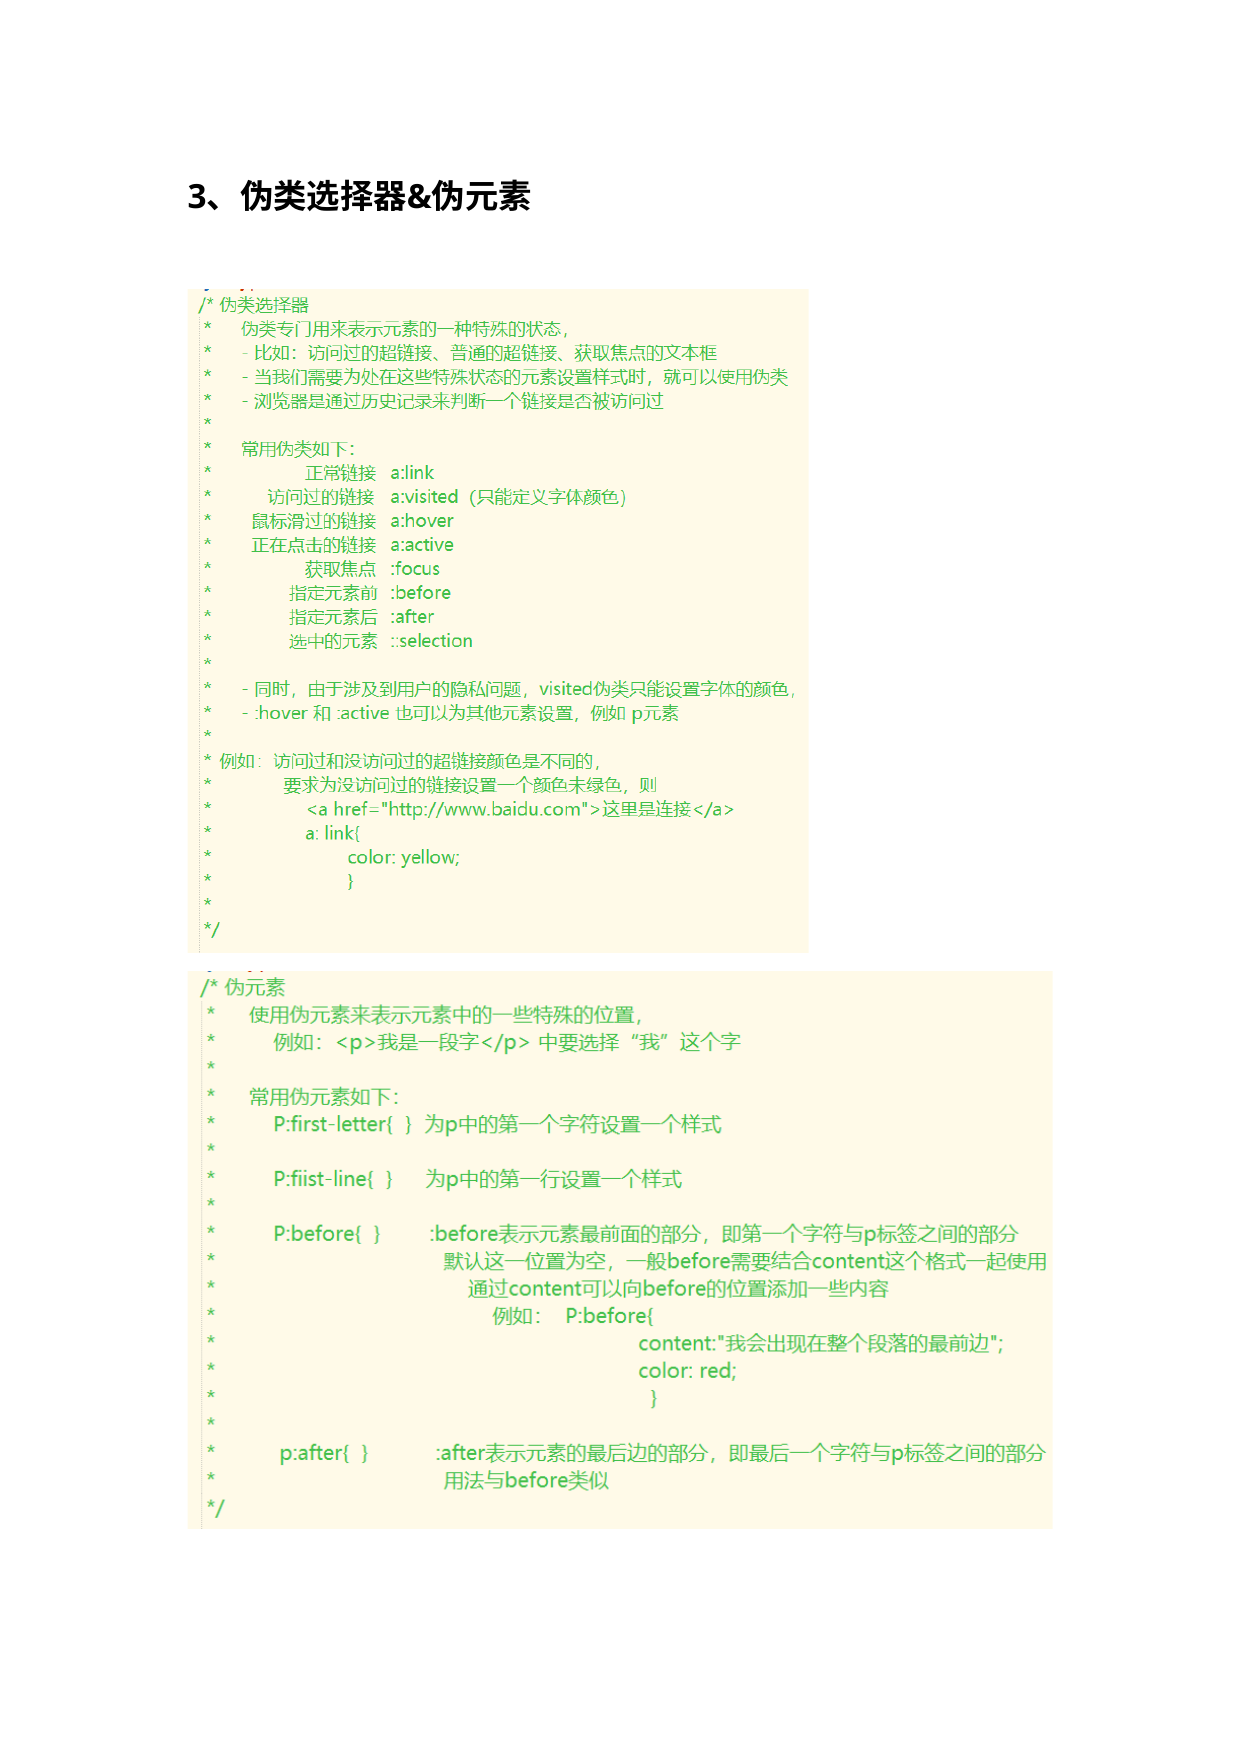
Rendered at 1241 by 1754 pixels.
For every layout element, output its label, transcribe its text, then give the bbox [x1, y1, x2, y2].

picture [187, 289, 809, 953]
subtitle 3、伪类选择器&伪元素 [187, 162, 1053, 227]
picture [187, 971, 1053, 1529]
